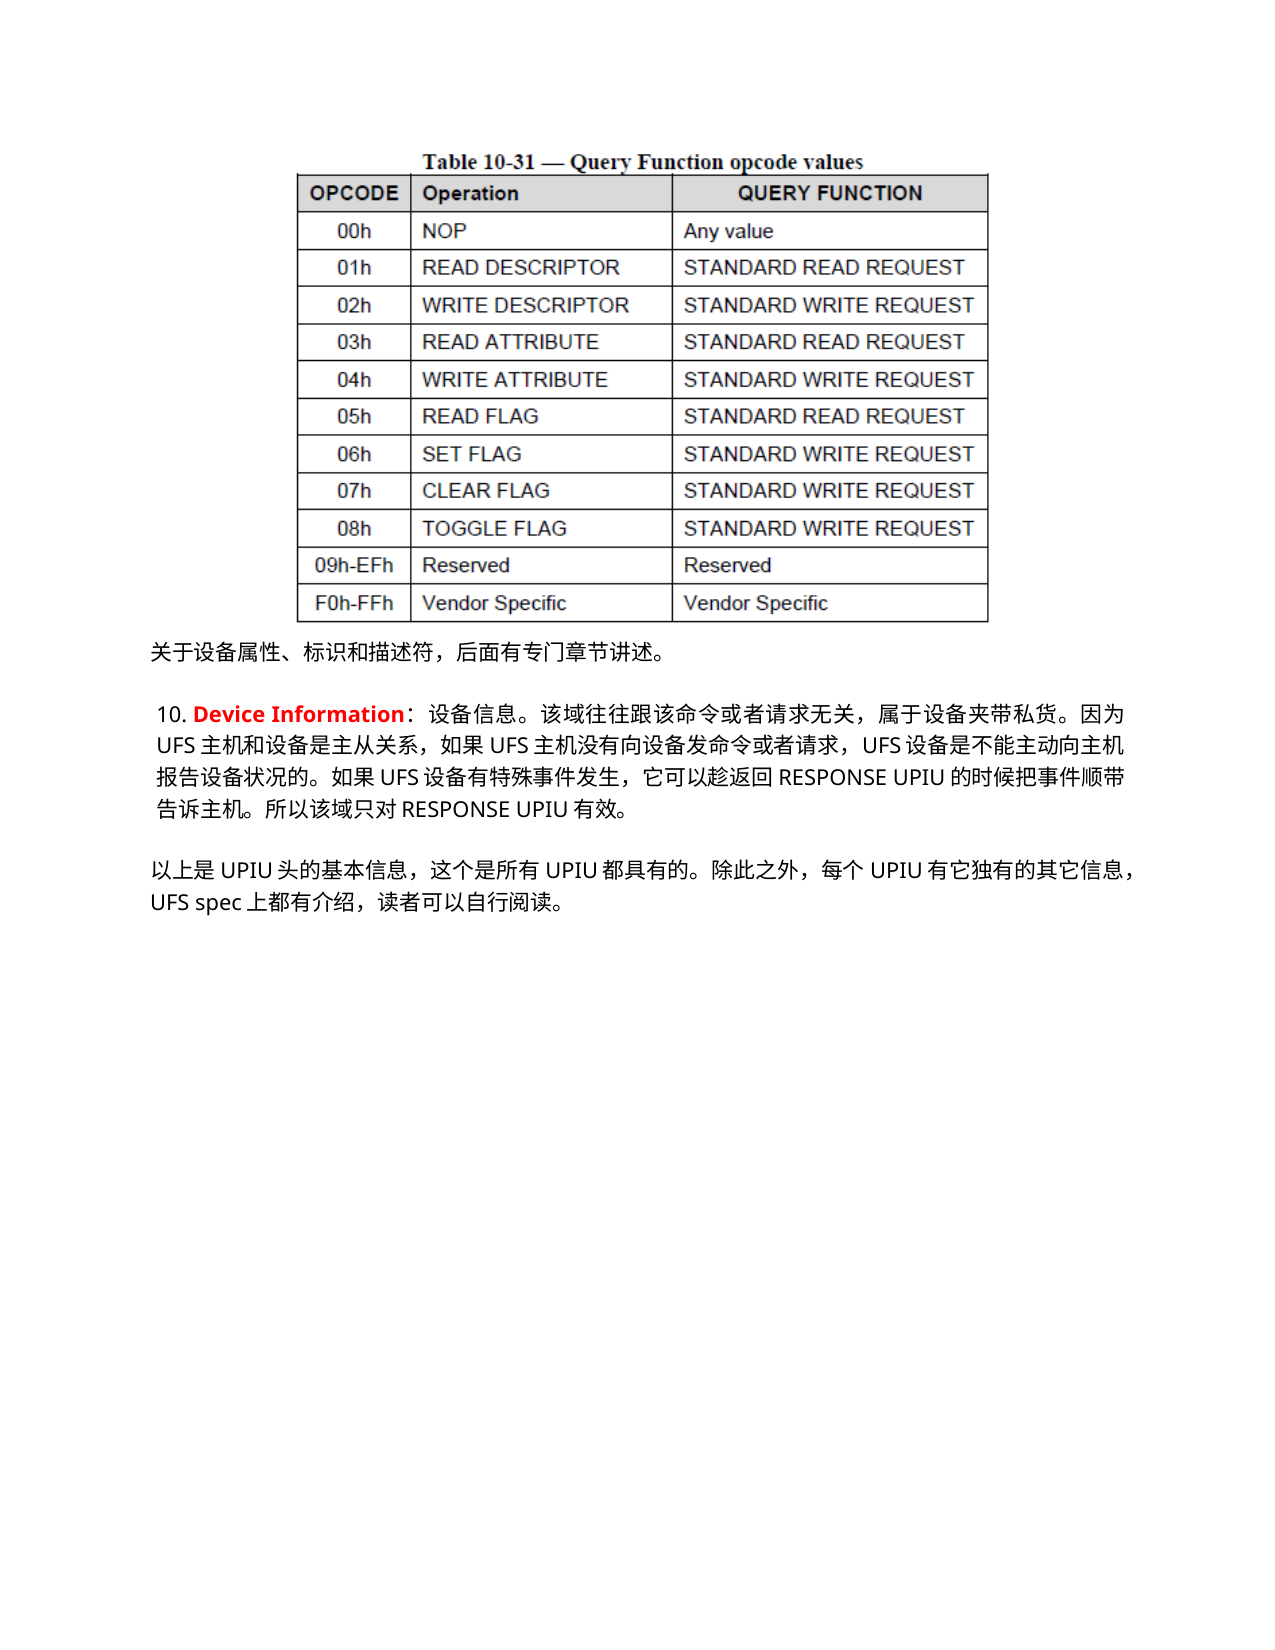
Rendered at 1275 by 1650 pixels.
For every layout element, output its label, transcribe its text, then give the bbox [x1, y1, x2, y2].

text 关于设备属性、标识和描述符，后面有专门章节讲述。 [150, 635, 1125, 667]
text 以上是UPIU头的基本信息，这个是所有UPIU都具有的。除此之外，每个UPIU有它独有的其它信息，UFS spec上都有介绍，读者可以自行阅读。 [150, 853, 1125, 917]
list Device Information：设备信息。该域往往跟该命令或者请求无关，属于设备夹带私货。因为UFS主机和设备是主从关系，如果UFS主机没有向设备发命令或者请求，UFS设备是不能主动向主机报告设备状况的。如果UFS设备有特殊事件发生，它可以趁返回RESPONSE UPIU的时候把事件顺带告诉主机。所以该域只对RESPONSE UPIU有效。 [156, 697, 1125, 824]
picture [262, 150, 1013, 636]
